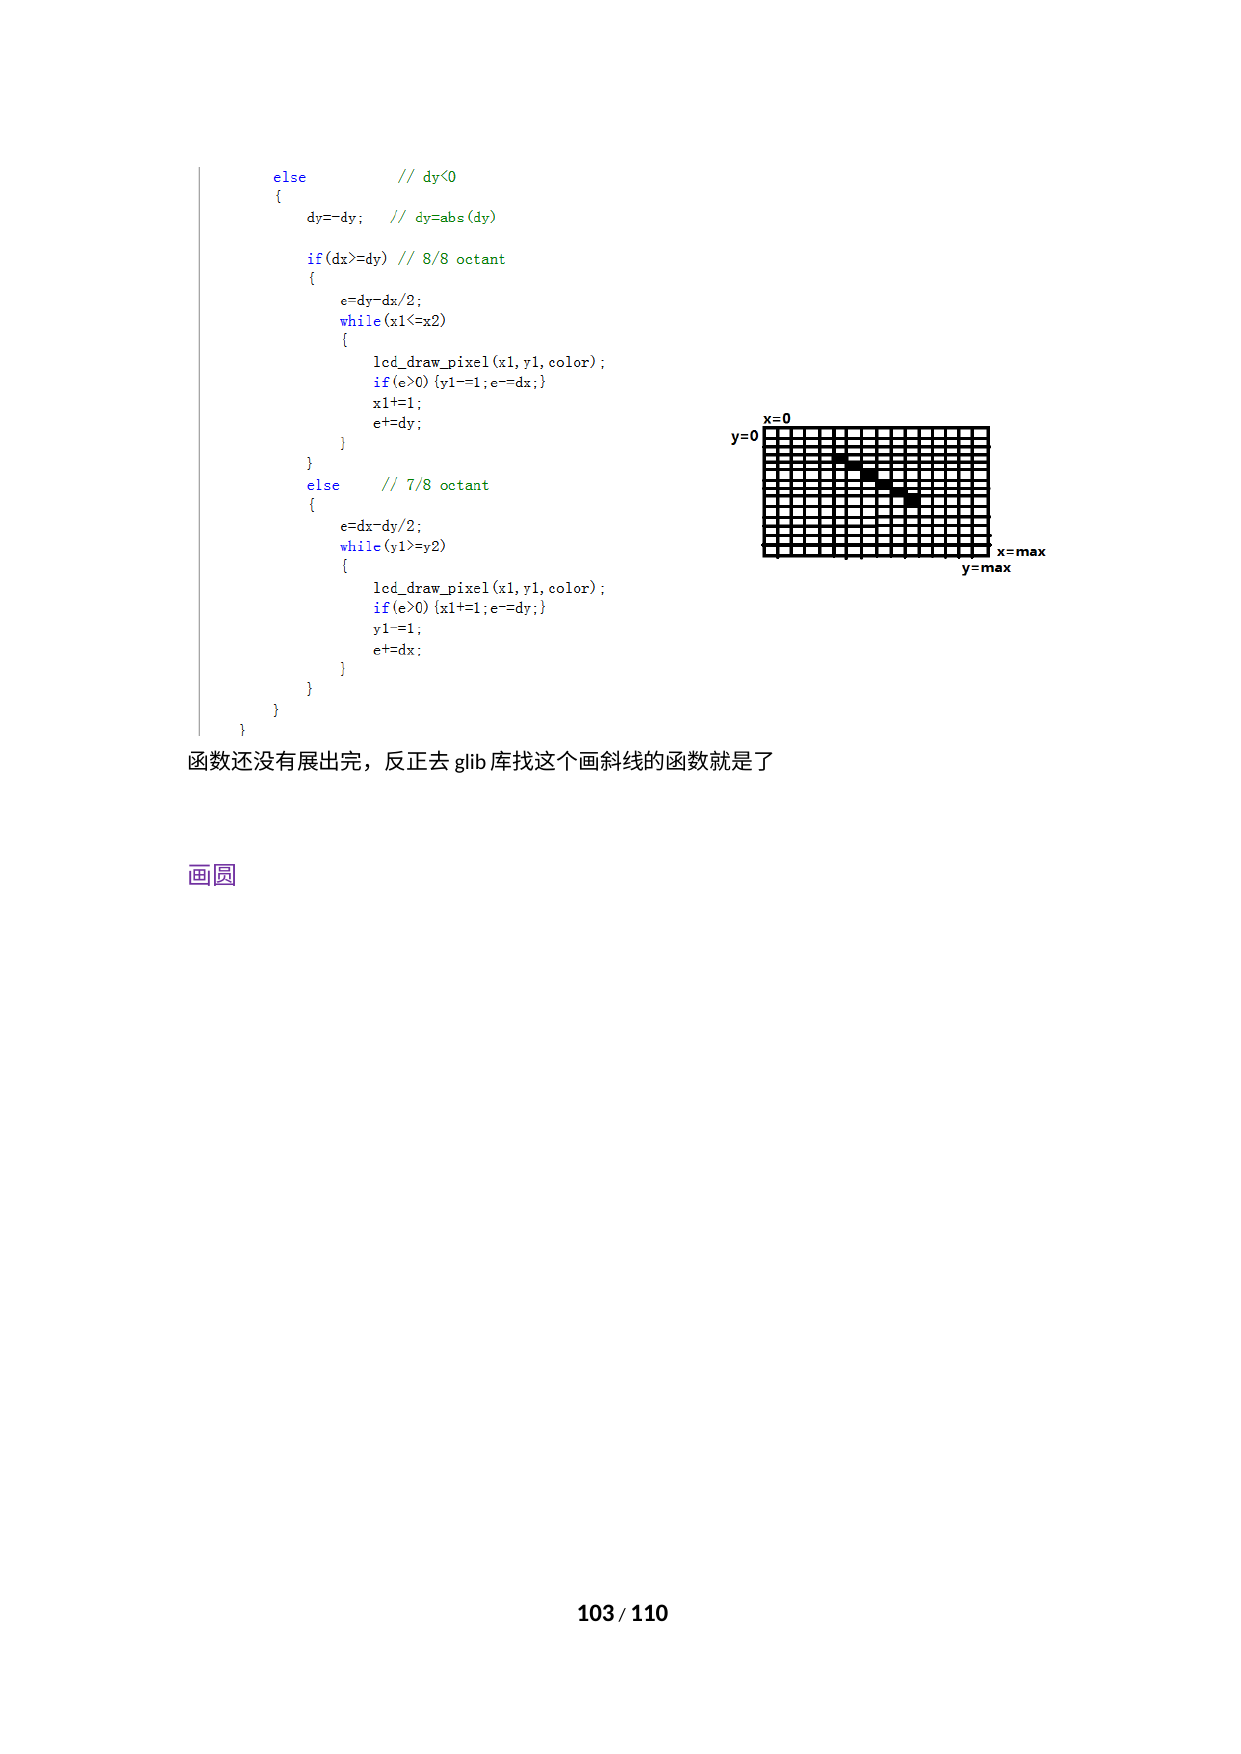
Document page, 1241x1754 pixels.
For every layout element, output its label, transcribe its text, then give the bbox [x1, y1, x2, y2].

picture [724, 410, 1050, 578]
text 画圆 [187, 841, 1053, 906]
text 函数还没有展出完，反正去glib库找这个画斜线的函数就是了 [187, 743, 1053, 776]
picture [187, 167, 657, 736]
